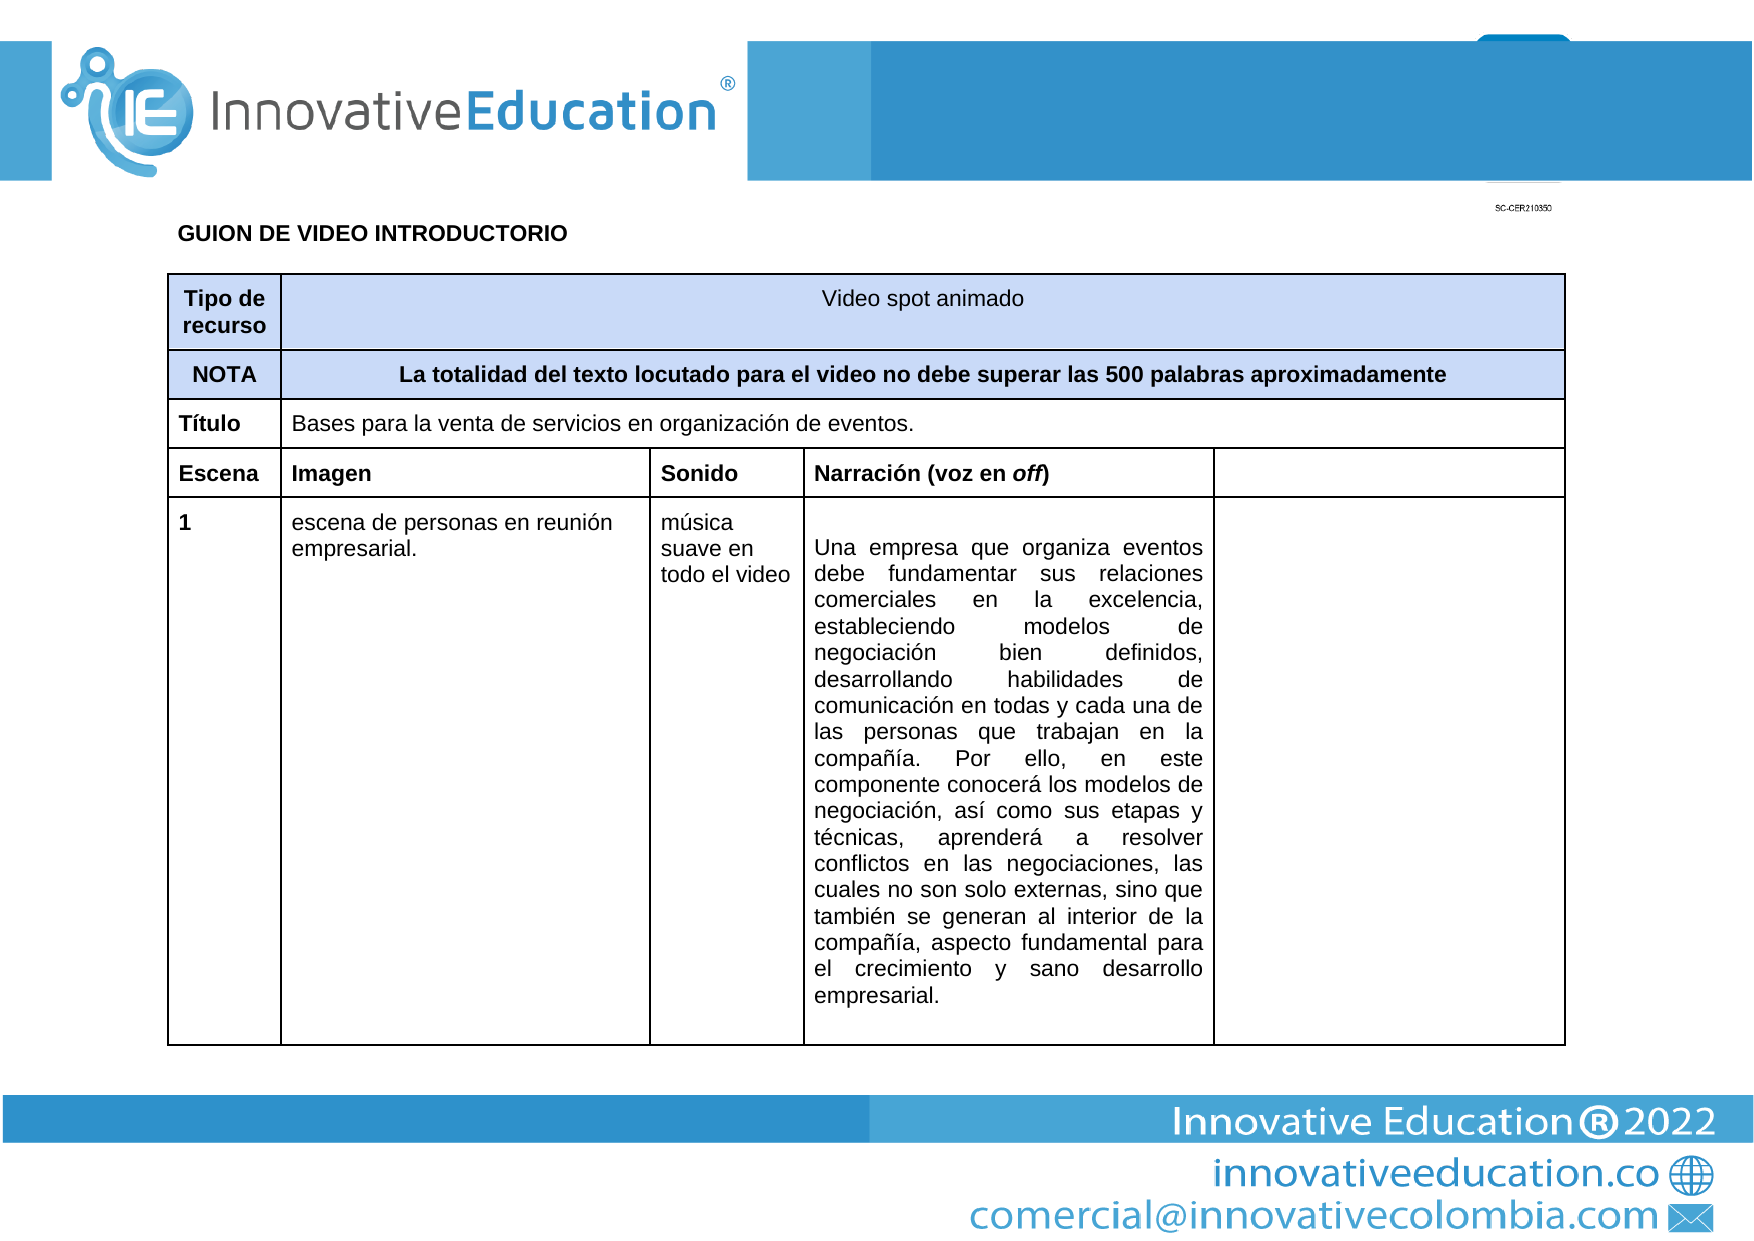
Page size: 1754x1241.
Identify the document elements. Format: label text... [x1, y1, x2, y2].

table_cell escena de personas en reunión empresarial. [282, 498, 649, 1043]
table_cell Título [169, 400, 280, 447]
table_cell música suave en todo el video [651, 498, 803, 1043]
table_cell [1215, 449, 1564, 496]
table_cell Imagen [282, 449, 649, 496]
text GUION DE VIDEO INTRODUCTORIO [177, 220, 1577, 246]
table_cell Una empresa que organiza eventos debe fundamentar sus relaciones comerciales en la excelencia, estableciendo modelos de negociación bien definidos, desarrollando habilidades de comunicación en todas y cada una de las personas que trabajan en la compañía. Por ello, en este componente conocerá los modelos de negociación, así como sus etapas y técnicas, aprenderá a resolver conflictos en las negociaciones, las cuales no son solo externas, sino que también se generan al interior de la compañía, aspecto fundamental para el crecimiento y sano desarrollo empresarial. [805, 498, 1213, 1043]
table_cell Narración (voz en off) [805, 449, 1213, 496]
table_header Video spot animado [282, 275, 1564, 348]
picture [2, 1093, 1754, 1239]
table_cell Bases para la venta de servicios en organización de eventos. [282, 400, 1564, 447]
table_cell La totalidad del texto locutado para el video no debe superar las 500 palabras aproximadamente [282, 351, 1564, 398]
table_cell Sonido [651, 449, 803, 496]
picture [0, 28, 1752, 214]
table_cell Escena [169, 449, 280, 496]
table_cell NOTA [169, 351, 280, 398]
table_cell 1 [169, 498, 280, 1043]
table_header Tipo de recurso [169, 275, 280, 348]
table_cell [1215, 498, 1564, 1043]
